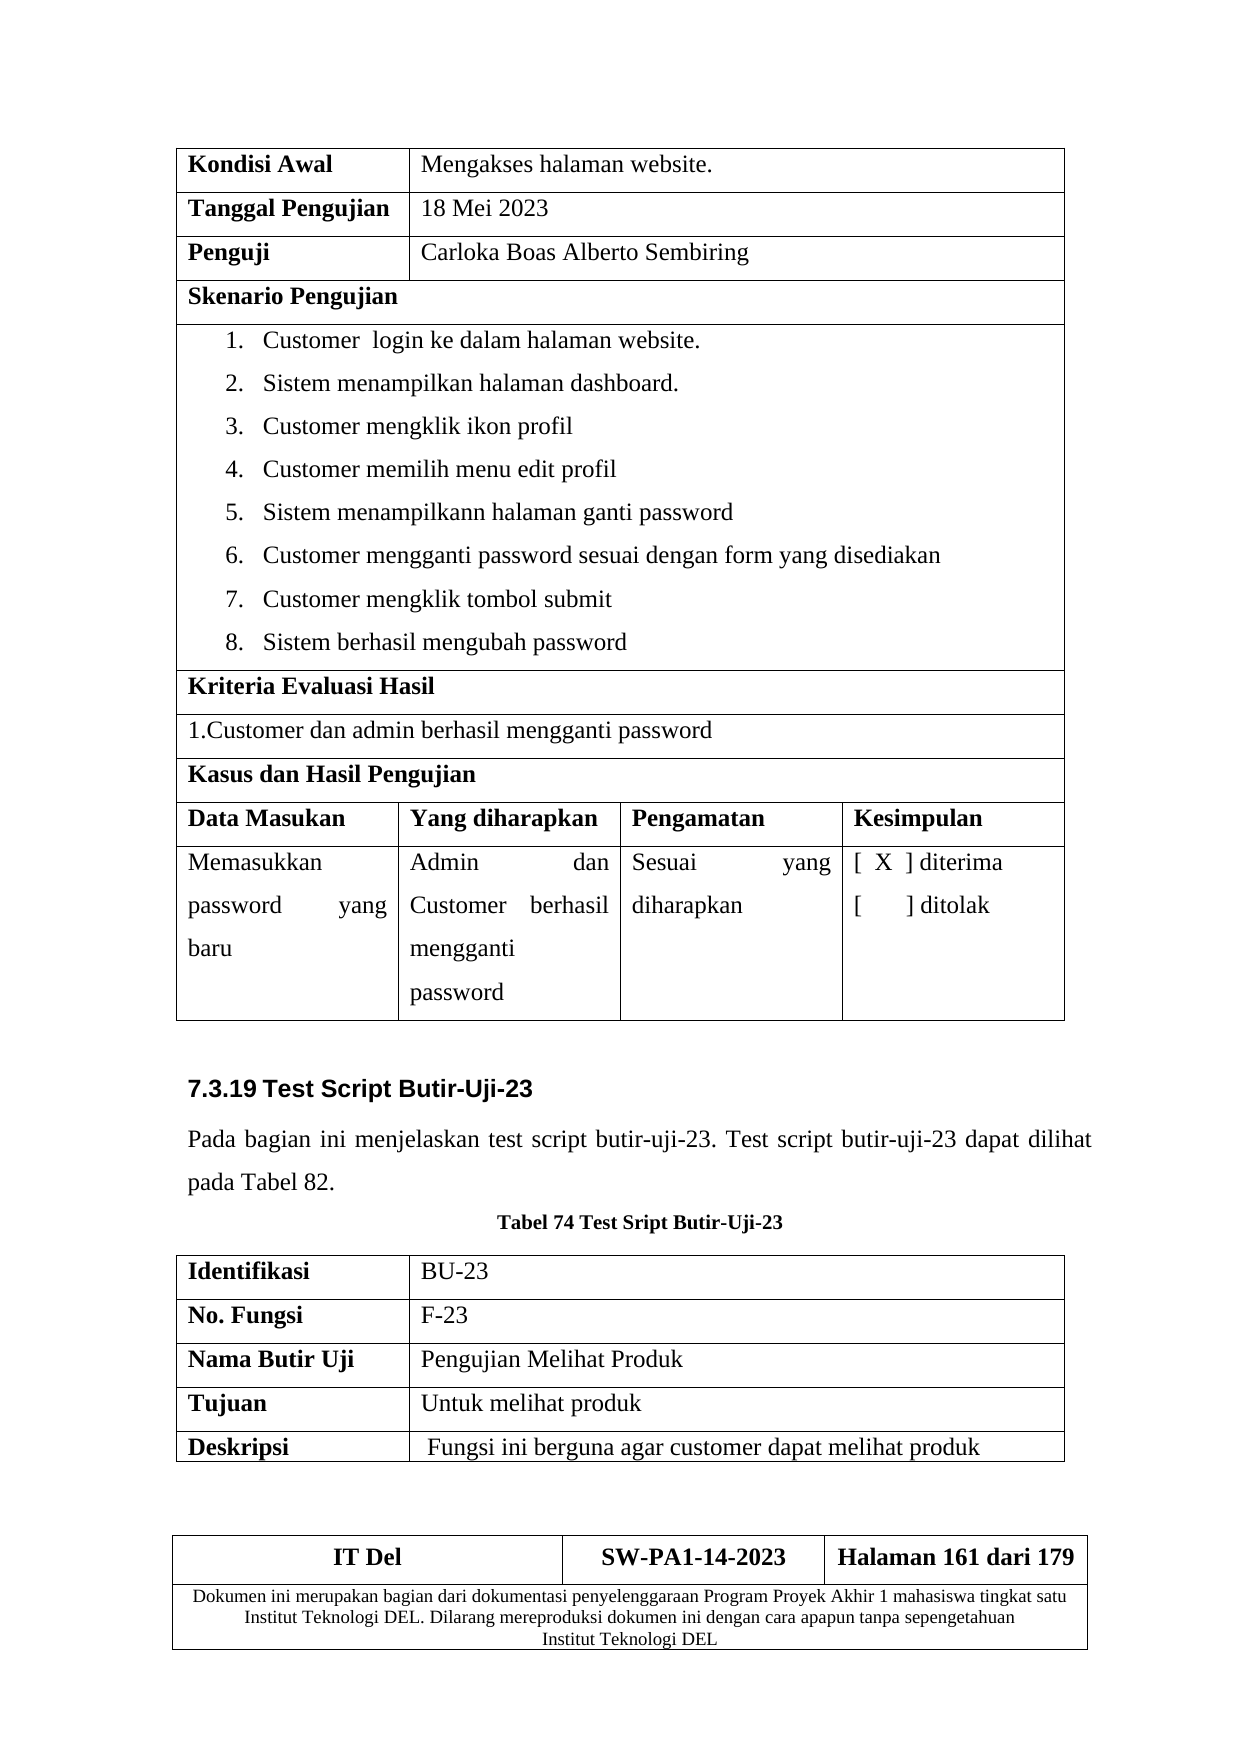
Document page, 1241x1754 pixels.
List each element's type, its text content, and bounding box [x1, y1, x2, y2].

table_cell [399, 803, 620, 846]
subtitle Test Script Butir-Uji-23 [187, 1074, 1092, 1103]
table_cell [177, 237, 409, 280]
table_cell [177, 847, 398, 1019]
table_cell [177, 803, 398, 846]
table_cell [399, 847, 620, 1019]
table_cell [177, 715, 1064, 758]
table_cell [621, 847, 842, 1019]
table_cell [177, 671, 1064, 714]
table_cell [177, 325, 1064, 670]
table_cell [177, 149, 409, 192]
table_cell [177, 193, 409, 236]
text Pada bagian ini menjelaskan test script butir-uji-23. Test script butir-uji-23 dapat dilihat pada Tabel 82. [187, 1124, 1092, 1196]
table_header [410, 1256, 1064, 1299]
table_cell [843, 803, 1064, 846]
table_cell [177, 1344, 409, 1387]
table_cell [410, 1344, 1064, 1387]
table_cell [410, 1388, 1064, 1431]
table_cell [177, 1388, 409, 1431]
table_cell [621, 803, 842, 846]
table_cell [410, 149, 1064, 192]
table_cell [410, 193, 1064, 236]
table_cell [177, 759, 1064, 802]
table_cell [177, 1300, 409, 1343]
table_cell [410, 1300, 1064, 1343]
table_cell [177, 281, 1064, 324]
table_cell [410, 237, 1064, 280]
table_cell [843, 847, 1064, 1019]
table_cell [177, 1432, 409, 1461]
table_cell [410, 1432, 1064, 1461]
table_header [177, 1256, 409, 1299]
